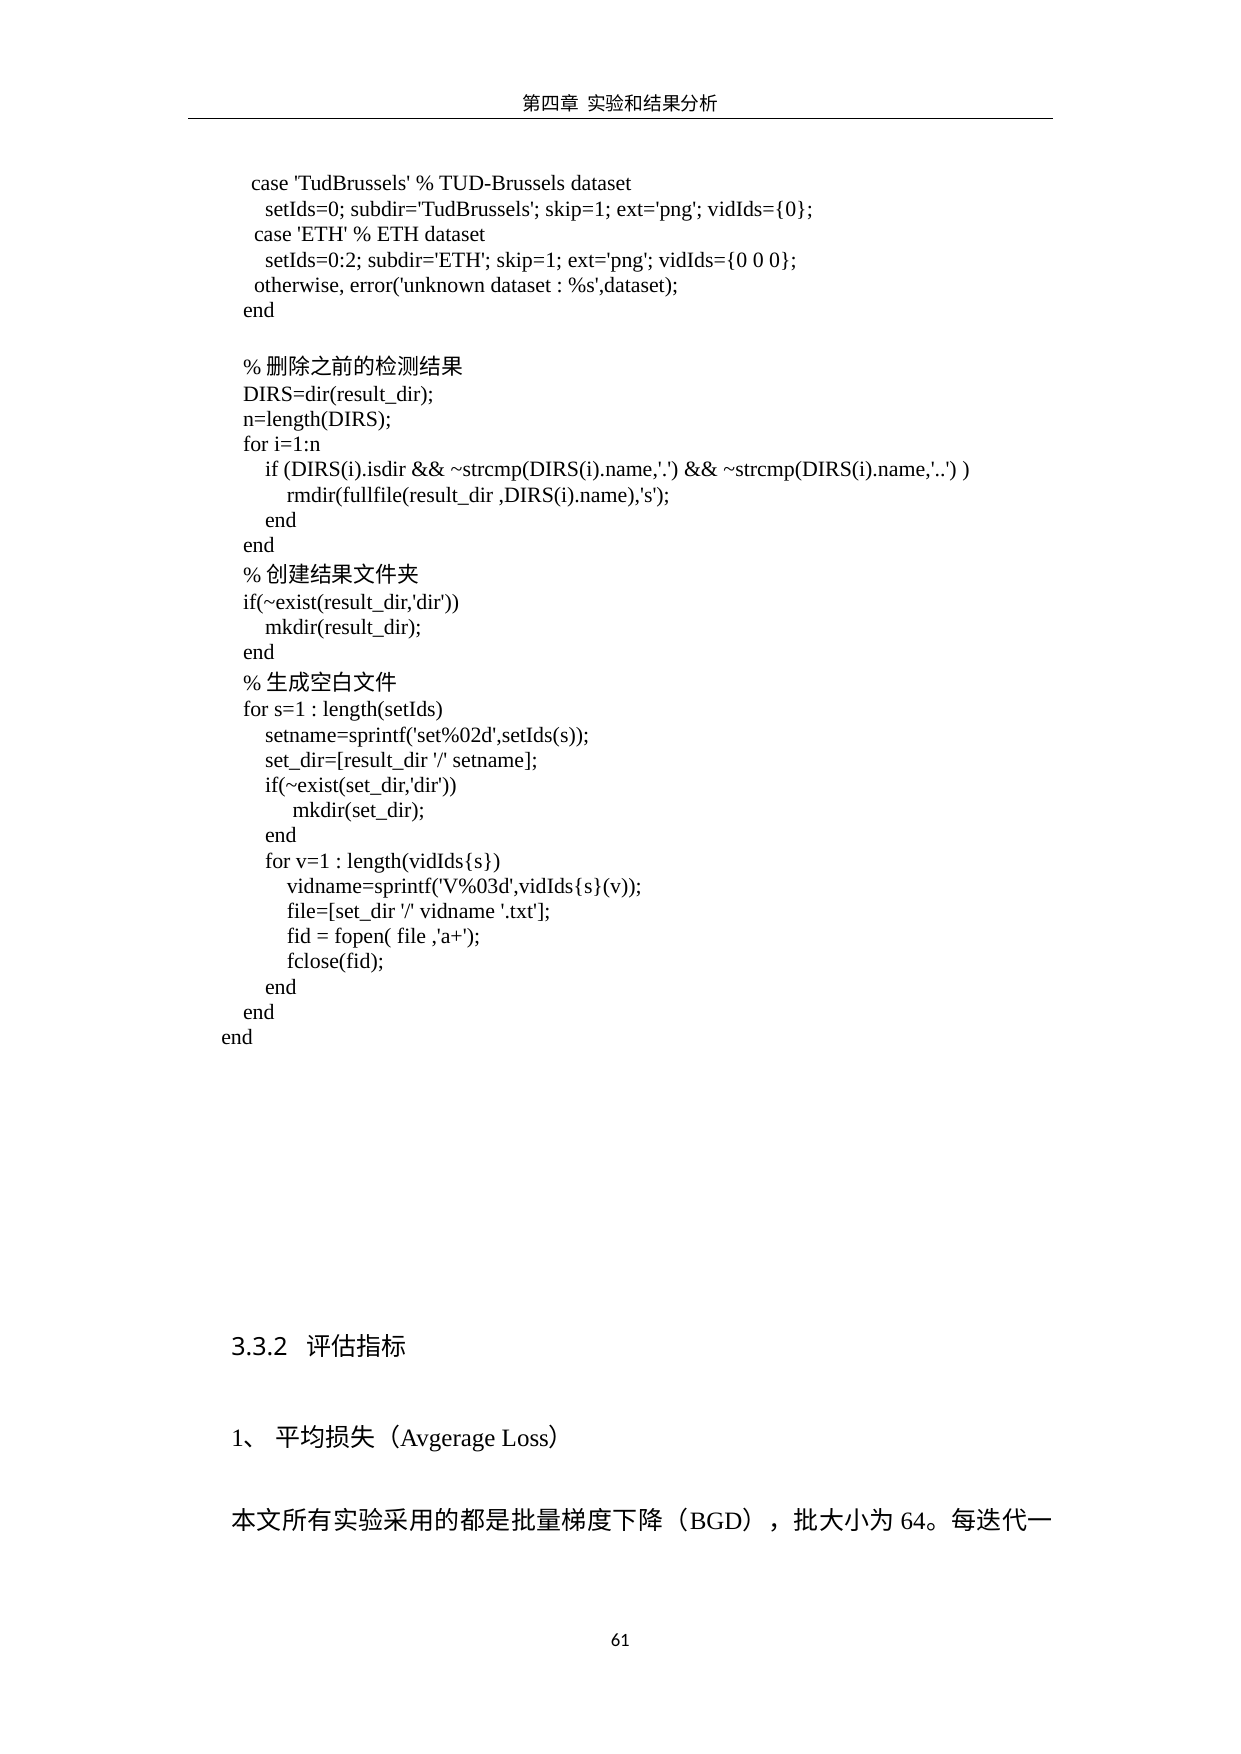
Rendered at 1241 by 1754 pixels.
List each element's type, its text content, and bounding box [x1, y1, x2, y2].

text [187, 1486, 1053, 1551]
list 平均损失（Avgerage Loss） [231, 1403, 1053, 1468]
list 评估指标 [231, 1313, 1053, 1378]
